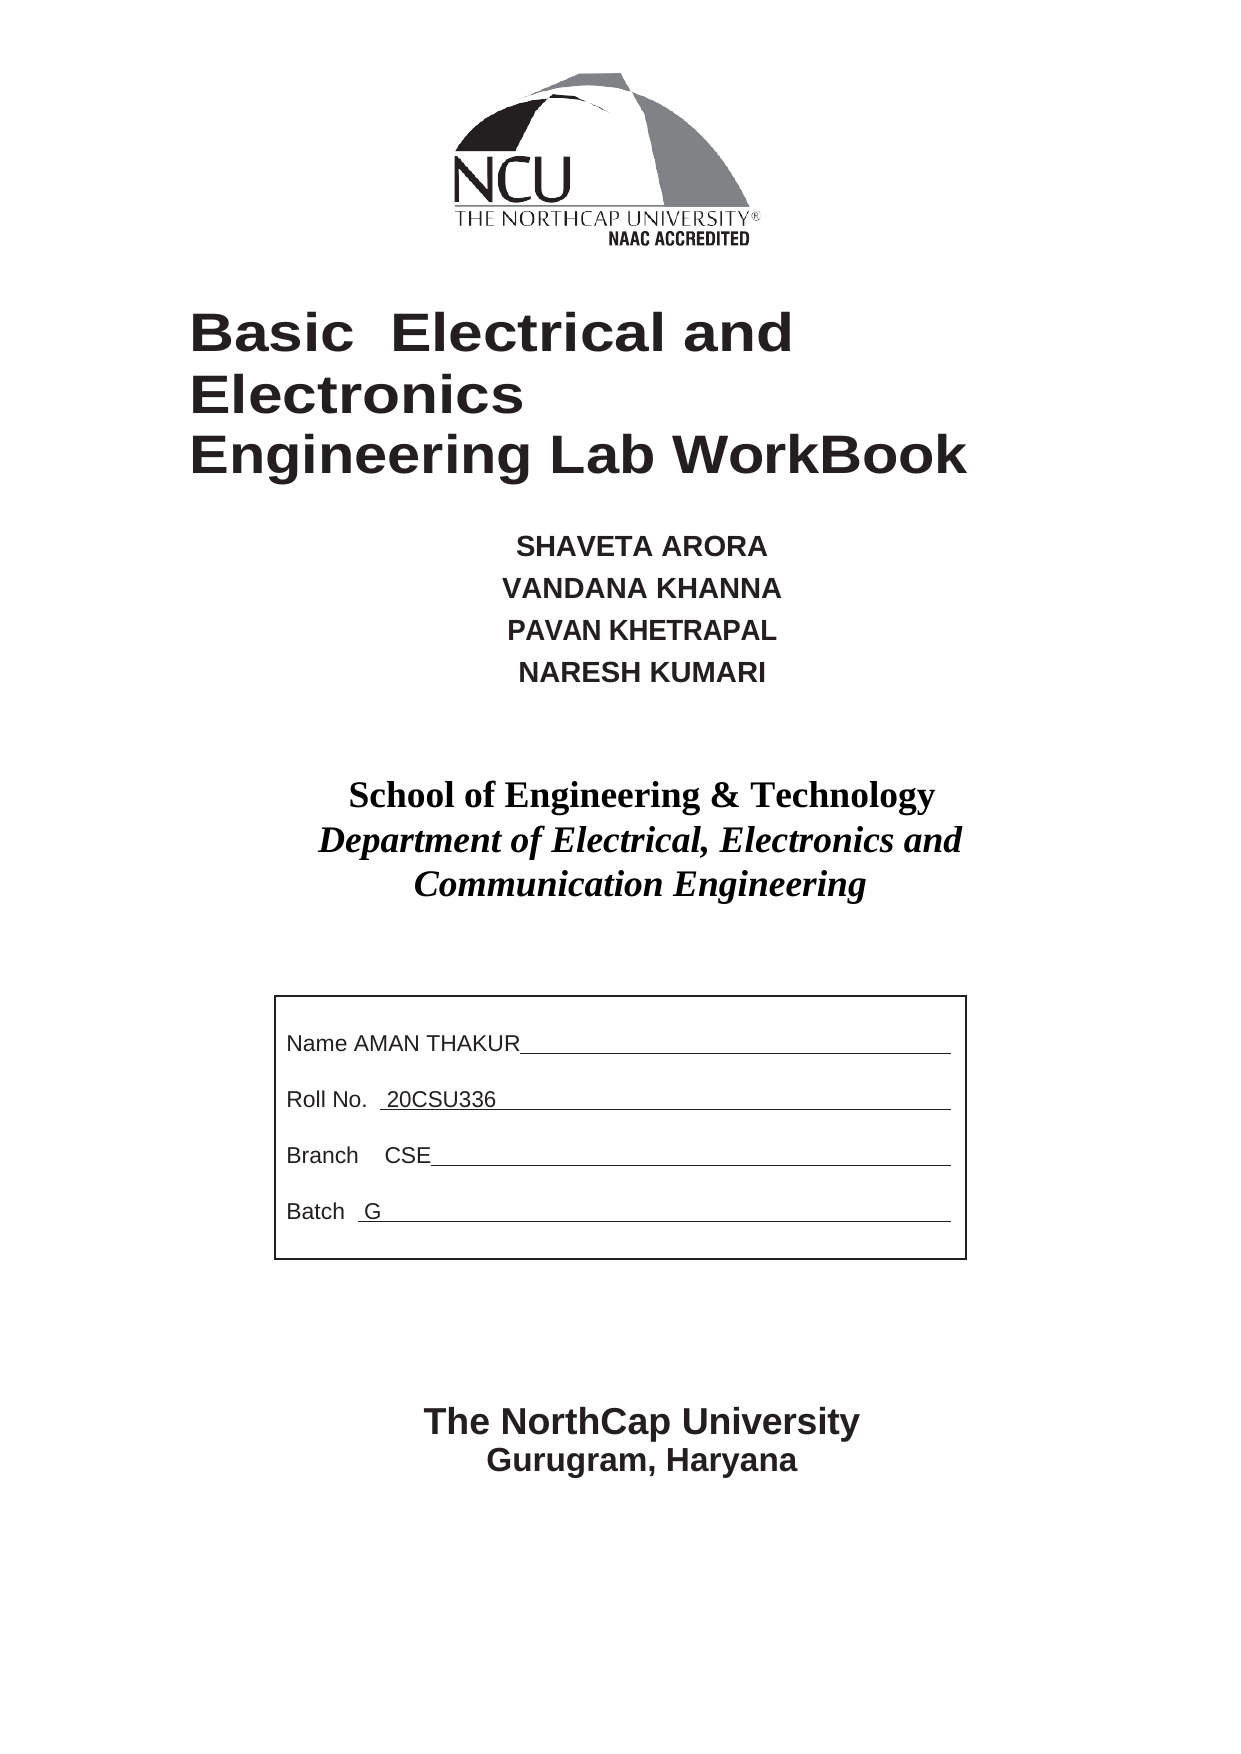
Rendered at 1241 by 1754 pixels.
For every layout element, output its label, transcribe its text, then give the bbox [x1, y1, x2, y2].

title Engineering Lab WorkBook [189, 425, 973, 486]
picture [454, 73, 761, 226]
text School of Engineering & Technology Department of Electrical, Electronics and Communication Engineering [307, 773, 977, 904]
text The NorthCap University [306, 1403, 977, 1443]
text Gurugram, Haryana [307, 1443, 977, 1478]
title Basic Electrical and Electronics [189, 302, 1095, 424]
text SHAVETA ARORA VANDANA KHANNA PAVAN KHETRAPAL NARESH KUMARI [462, 529, 822, 689]
